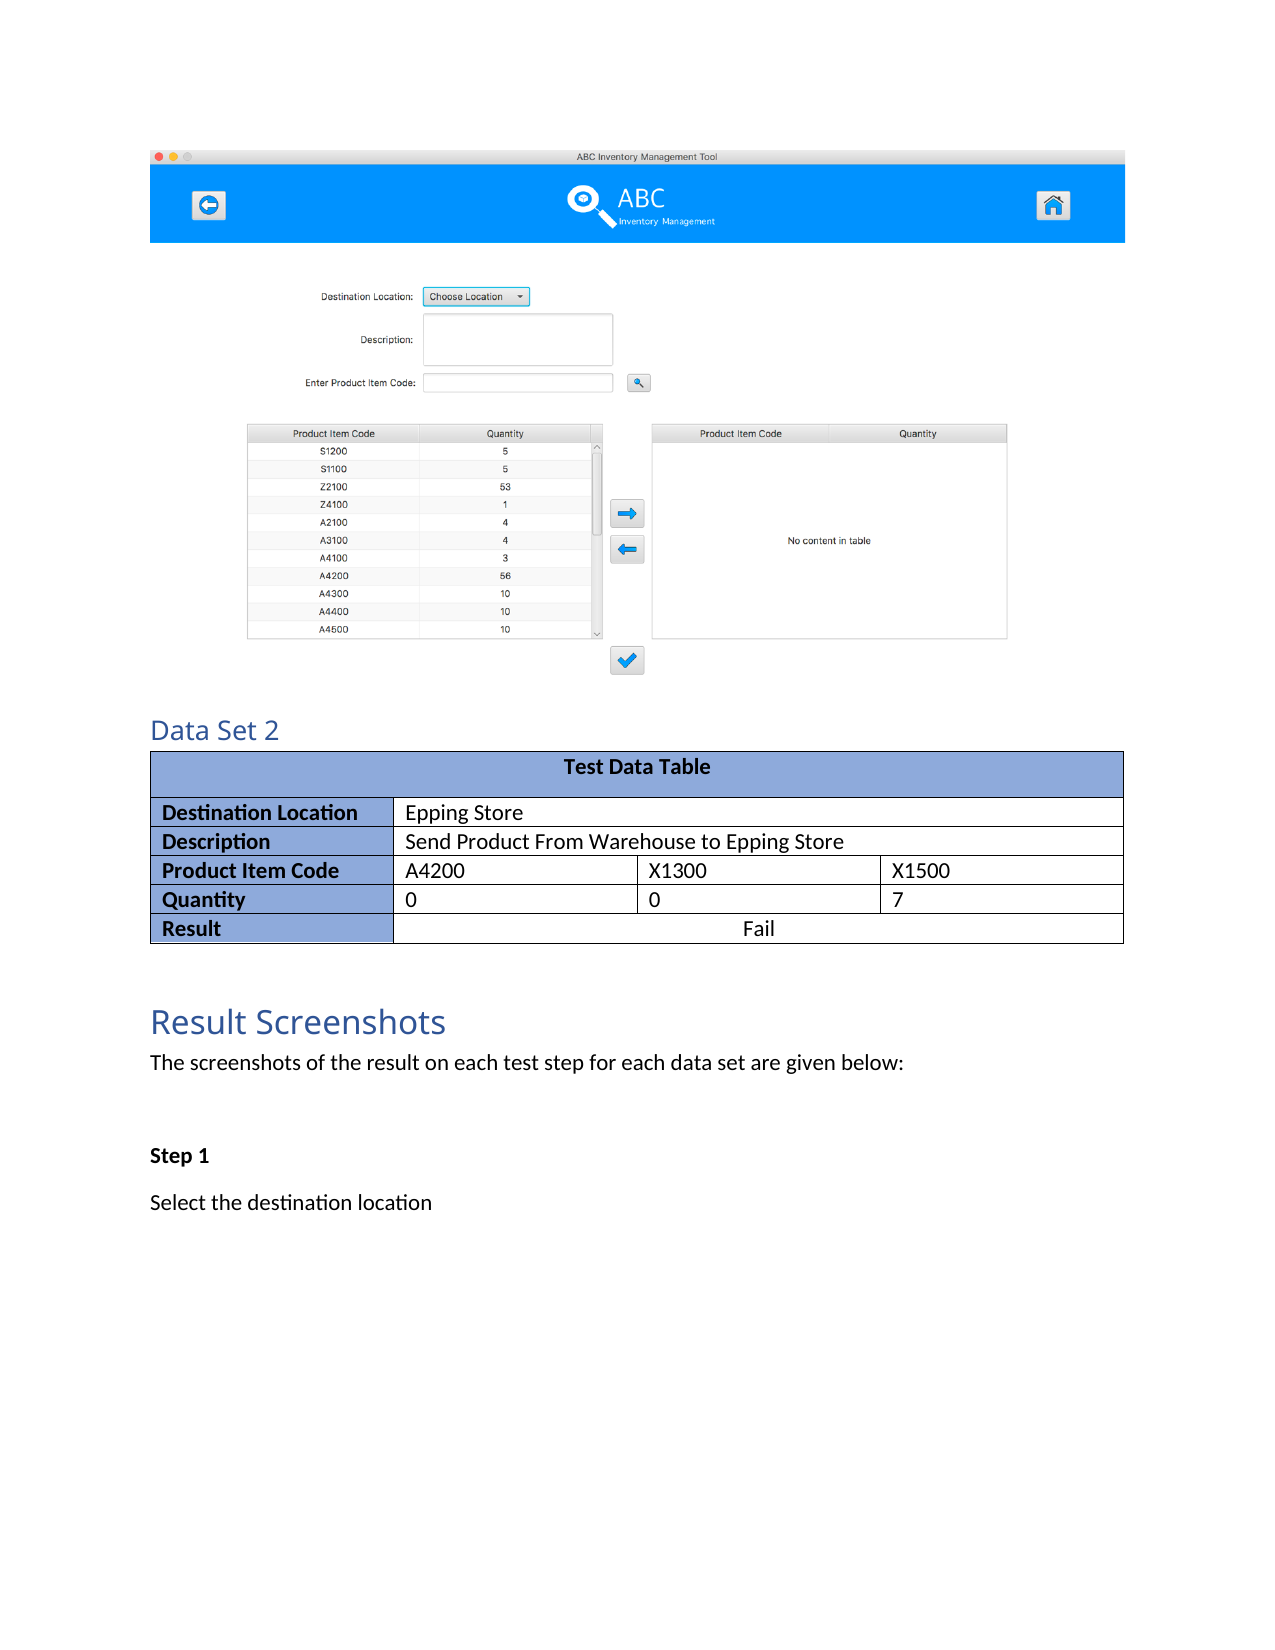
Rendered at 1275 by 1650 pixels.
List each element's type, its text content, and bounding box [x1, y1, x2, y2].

table_cell Description [151, 827, 393, 855]
table_header Test Data Table [151, 752, 1123, 797]
table_cell X1300 [638, 856, 880, 884]
table_cell Send Product From Warehouse to Epping Store [394, 827, 1123, 855]
subtitle Data Set 2 [150, 711, 1125, 748]
text Step 1 [150, 1141, 1125, 1169]
table_cell Product Item Code [151, 856, 393, 884]
table_cell Fail [394, 914, 1123, 942]
table_cell Result [151, 914, 393, 942]
picture [150, 150, 1125, 241]
table_cell X1500 [881, 856, 1123, 884]
table_cell 0 [638, 885, 880, 913]
table_cell Destination Location [151, 798, 393, 826]
subtitle Result Screenshots [150, 999, 1125, 1044]
text Select the destination location [150, 1188, 1125, 1216]
text The screenshots of the result on each test step for each data set are given below: [150, 1048, 1125, 1076]
table_cell Quantity [151, 885, 393, 913]
table_cell 0 [394, 885, 637, 913]
picture [150, 244, 1125, 693]
table_cell 7 [881, 885, 1123, 913]
table_cell Epping Store [394, 798, 1123, 826]
table_cell A4200 [394, 856, 637, 884]
